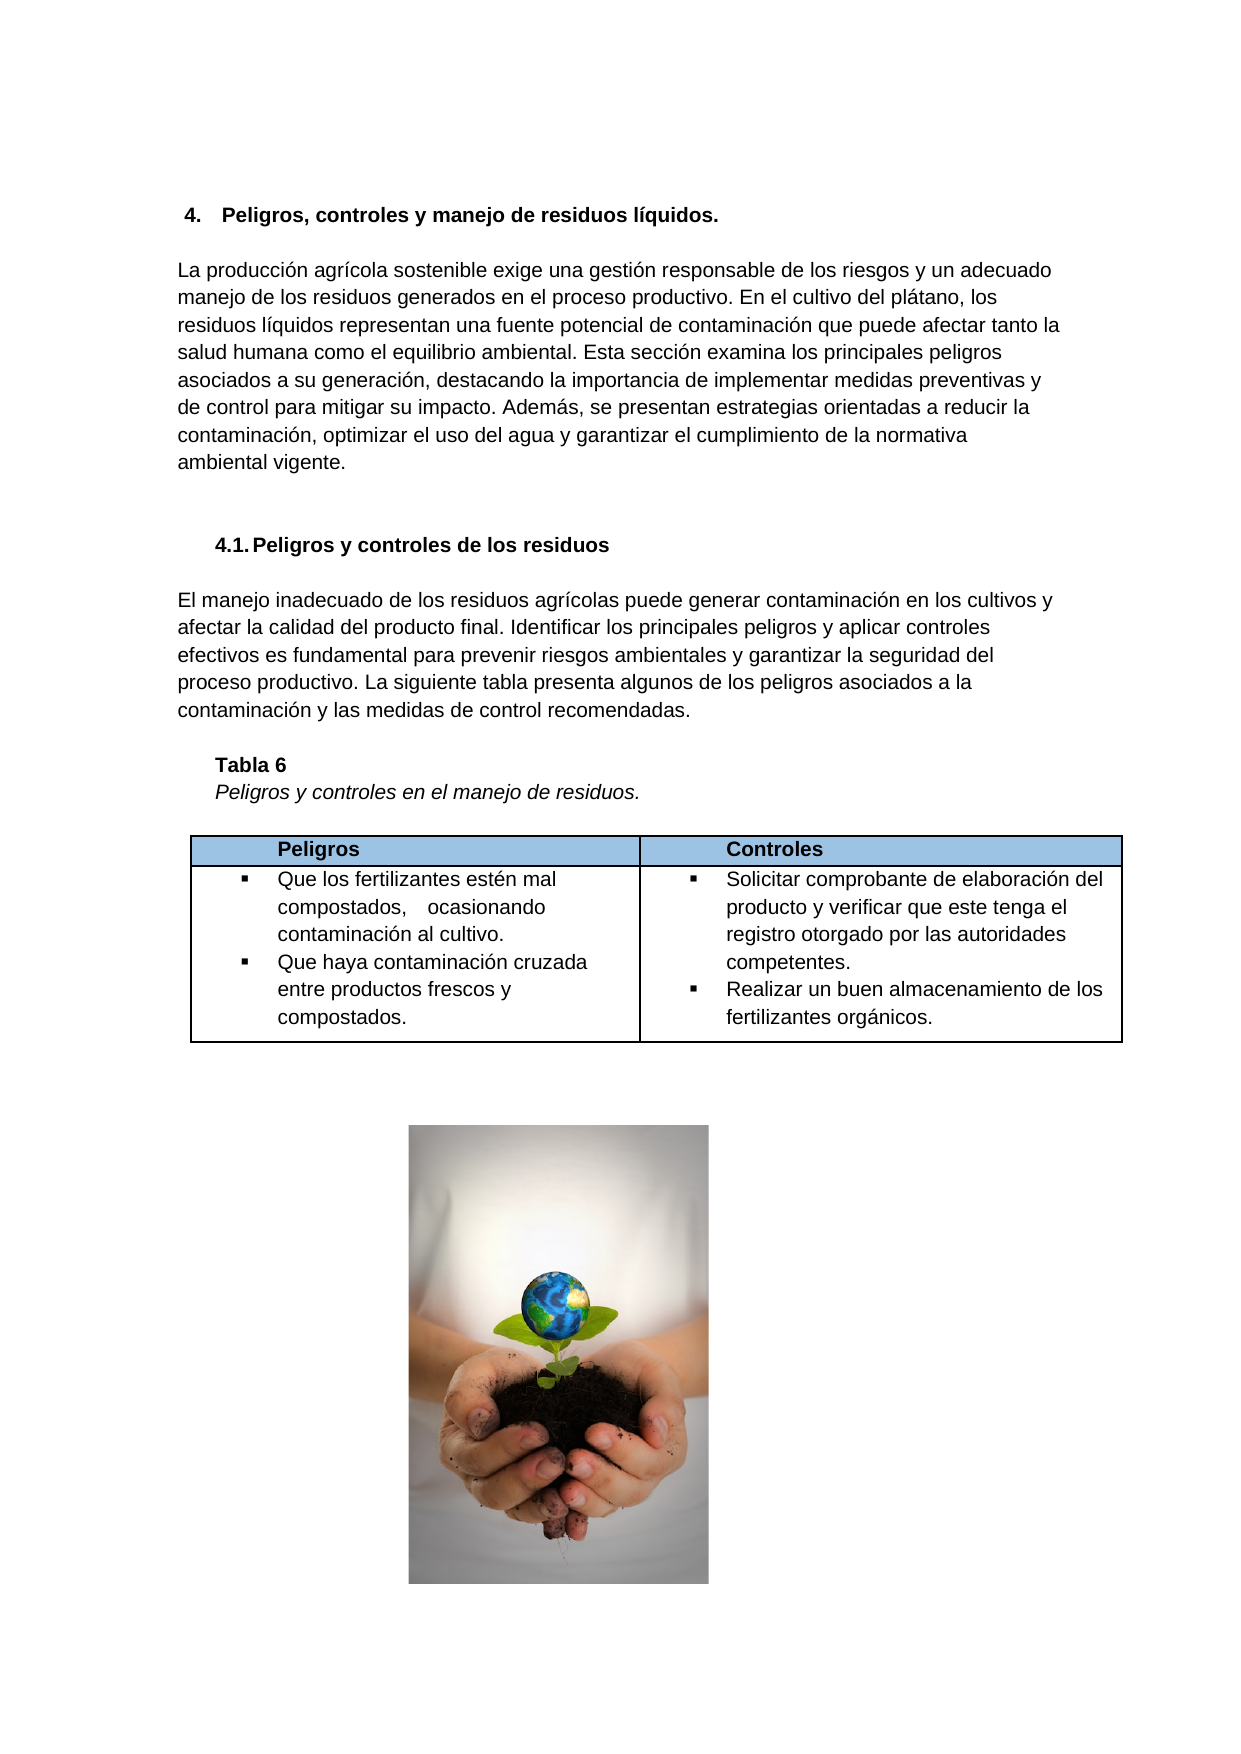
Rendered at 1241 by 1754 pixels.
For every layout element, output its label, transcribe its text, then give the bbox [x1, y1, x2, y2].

table_cell Que los fertilizantes estén mal compostados, ocasionando contaminación al cultivo. Que haya contaminación cruzada entre productos frescos y compostados. [192, 867, 639, 1041]
list Peligros y controles de los residuos [215, 533, 1063, 557]
text La producción agrícola sostenible exige una gestión responsable de los riesgos y un adecuado manejo de los residuos generados en el proceso productivo. En el cultivo del plátano, los residuos líquidos representan una fuente potencial de contaminación que puede afectar tanto la salud humana como el equilibrio ambiental. Esta sección examina los principales peligros asociados a su generación, destacando la importancia de implementar medidas preventivas y de control para mitigar su impacto. Además, se presentan estrategias orientadas a reducir la contaminación, optimizar el uso del agua y garantizar el cumplimiento de la normativa ambiental vigente. [177, 258, 1063, 474]
text Tabla 6 [215, 753, 1063, 777]
text Peligros y controles en el manejo de residuos. [215, 780, 1063, 804]
table_header Controles [641, 837, 1121, 865]
table_cell Solicitar comprobante de elaboración del producto y verificar que este tenga el registro otorgado por las autoridades competentes. Realizar un buen almacenamiento de los fertilizantes orgánicos. [641, 867, 1121, 1041]
list Peligros, controles y manejo de residuos líquidos. [184, 203, 1063, 227]
text El manejo inadecuado de los residuos agrícolas puede generar contaminación en los cultivos y afectar la calidad del producto final. Identificar los principales peligros y aplicar controles efectivos es fundamental para prevenir riesgos ambientales y garantizar la seguridad del proceso productivo. La siguiente tabla presenta algunos de los peligros asociados a la contaminación y las medidas de control recomendadas. [177, 588, 1063, 722]
table_header Peligros [192, 837, 639, 865]
picture [408, 1125, 709, 1584]
